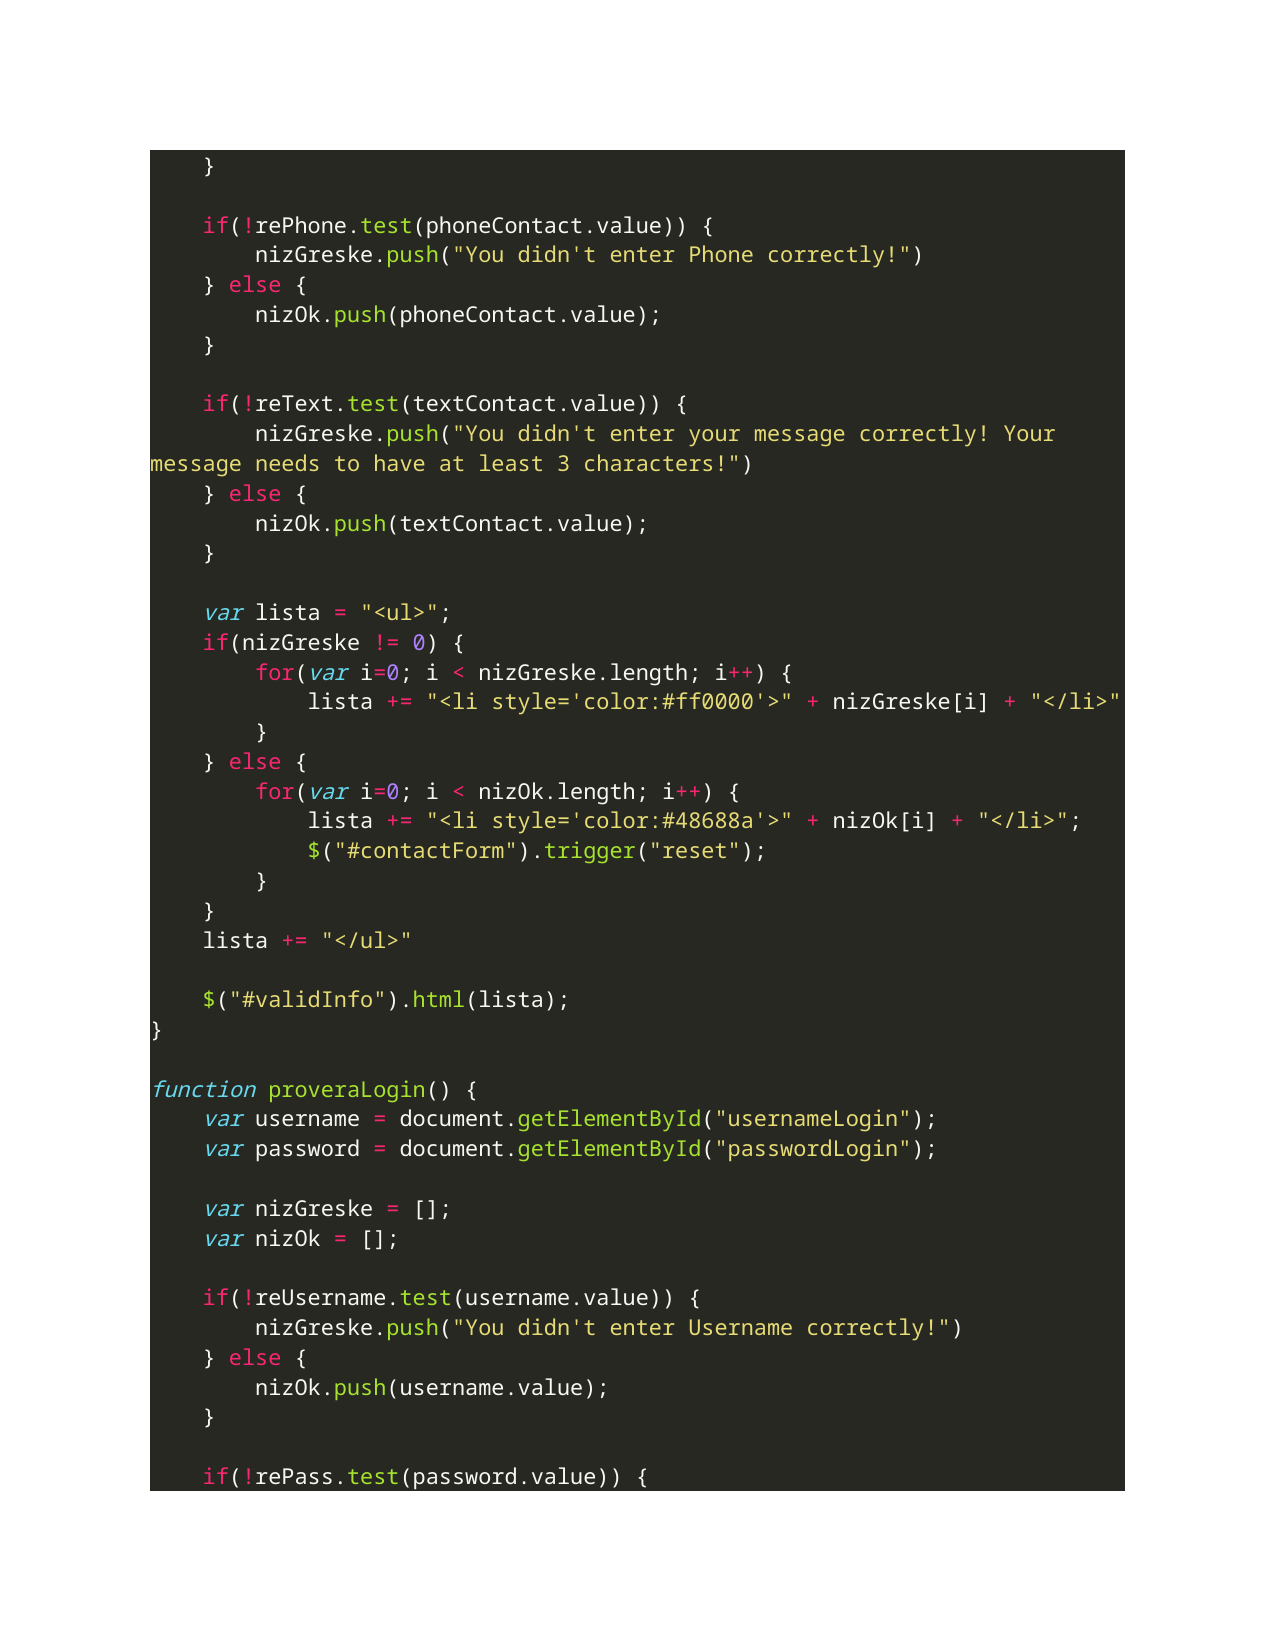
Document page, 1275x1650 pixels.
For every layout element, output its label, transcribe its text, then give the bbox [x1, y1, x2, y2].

text nizOk.push(username.value); [150, 1371, 1125, 1401]
text if(!rePhone.test(phoneContact.value)) { [150, 209, 1125, 239]
text } else { [150, 478, 1125, 507]
text for(var i=0; i < nizGreske.length; i++) { [150, 656, 1125, 686]
text } [150, 865, 1125, 895]
text $("#validInfo").html(lista); [150, 984, 1125, 1014]
text } else { [150, 1342, 1125, 1371]
text var nizGreske = []; [150, 1193, 1125, 1222]
text nizGreske.push("You didn't enter Username correctly!") [150, 1312, 1125, 1342]
text var lista = "<ul>"; [150, 597, 1125, 627]
text if(!reText.test(textContact.value)) { [150, 388, 1125, 418]
text for(var i=0; i < nizOk.length; i++) { [150, 776, 1125, 805]
text } [150, 329, 1125, 358]
text } [150, 716, 1125, 746]
text } [150, 150, 1125, 180]
text nizOk.push(textContact.value); [150, 507, 1125, 537]
text var password = document.getElementById("passwordLogin"); [150, 1133, 1125, 1163]
text lista += "<li style='color:#48688a'>" + nizOk[i] + "</li>"; [150, 805, 1125, 835]
text nizGreske.push("You didn't enter Phone correctly!") [150, 239, 1125, 269]
text } [150, 537, 1125, 567]
text nizOk.push(phoneContact.value); [150, 299, 1125, 329]
text } [150, 895, 1125, 924]
text nizGreske.push("You didn't enter your message correctly! Your message needs to have at least 3 characters!") [150, 418, 1125, 478]
text } [150, 1014, 1125, 1044]
text } [150, 1401, 1125, 1431]
text if(!rePass.test(password.value)) { [150, 1461, 1125, 1491]
text if(!reUsername.test(username.value)) { [150, 1282, 1125, 1312]
text } else { [150, 269, 1125, 299]
text } else { [150, 746, 1125, 776]
text $("#contactForm").trigger("reset"); [150, 835, 1125, 865]
text function proveraLogin() { [150, 1073, 1125, 1103]
text lista += "<li style='color:#ff0000'>" + nizGreske[i] + "</li>" [150, 686, 1125, 716]
text lista += "</ul>" [150, 924, 1125, 954]
text var username = document.getElementById("usernameLogin"); [150, 1103, 1125, 1133]
text if(nizGreske != 0) { [150, 627, 1125, 656]
text var nizOk = []; [150, 1222, 1125, 1252]
